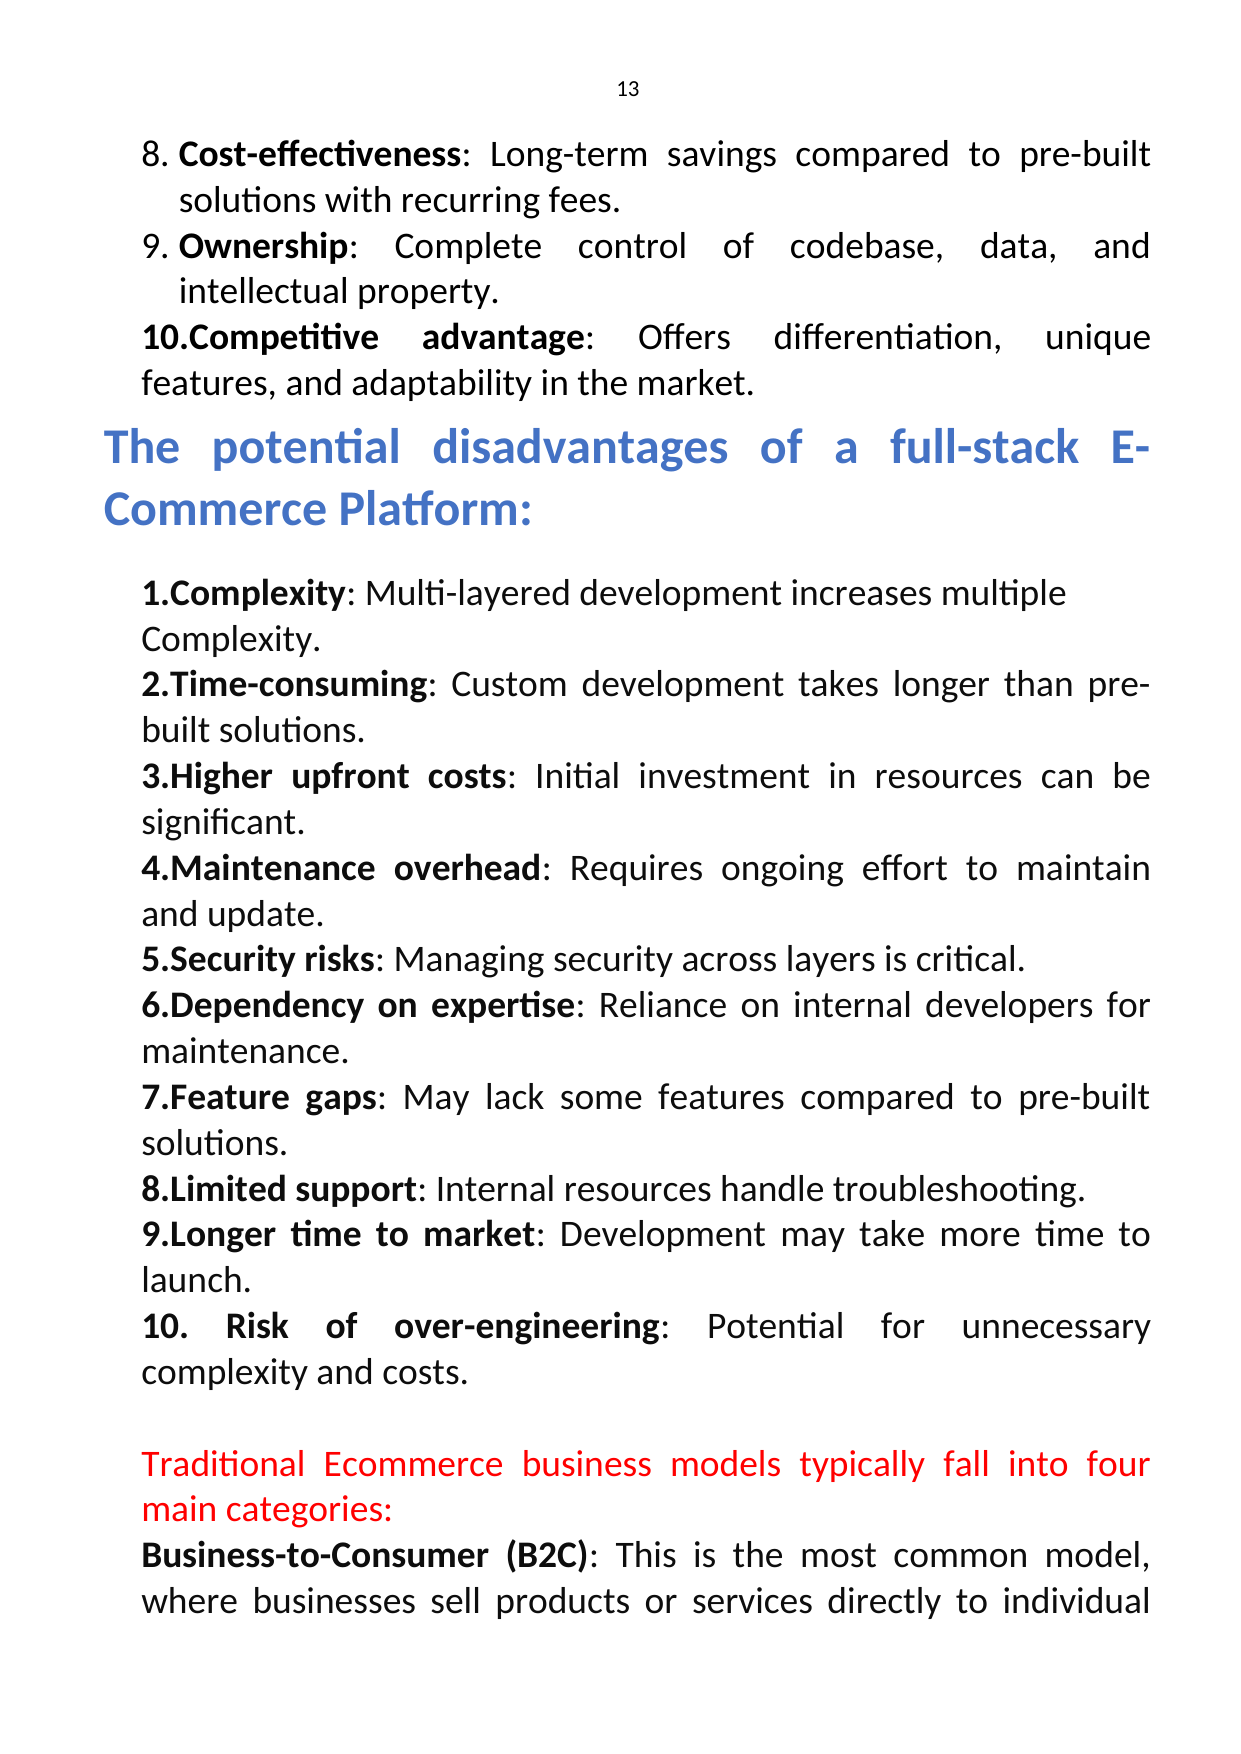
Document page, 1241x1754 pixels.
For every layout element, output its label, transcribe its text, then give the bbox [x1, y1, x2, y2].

text 10. Risk of over-engineering: Potential for unnecessary complexity and costs. [141, 1302, 1152, 1394]
list Cost-effectiveness: Long-term savings compared to pre-built solutions with recurring fees. [141, 130, 1152, 222]
text 5.Security risks: Managing security across layers is critical. [141, 935, 1152, 981]
text 7.Feature gaps: May lack some features compared to pre-built solutions. [141, 1073, 1152, 1164]
text 4.Maintenance overhead: Requires ongoing effort to maintain and update. [141, 844, 1152, 935]
text Complexity. [103, 614, 1152, 660]
text 6.Dependency on expertise: Reliance on internal developers for maintenance. [141, 981, 1152, 1073]
list Ownership: Complete control of codebase, data, and intellectual property. [141, 222, 1152, 313]
text 10.Competitive advantage: Offers differentiation, unique features, and adaptability in the market. [141, 313, 1152, 405]
text 3.Higher upfront costs: Initial investment in resources can be significant. [141, 752, 1152, 844]
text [141, 1531, 1152, 1623]
text The potential disadvantages of a full-stack E-Commerce Platform: [103, 415, 1152, 537]
text 1.Complexity: Multi-layered development increases multiple [103, 569, 1152, 614]
text 2.Time-consuming: Custom development takes longer than pre-built solutions. [141, 660, 1152, 752]
text Traditional Ecommerce business models typically fall into four main categories: [141, 1439, 1152, 1531]
text 8.Limited support: Internal resources handle troubleshooting. [141, 1164, 1152, 1210]
text 9.Longer time to market: Development may take more time to launch. [141, 1210, 1152, 1302]
